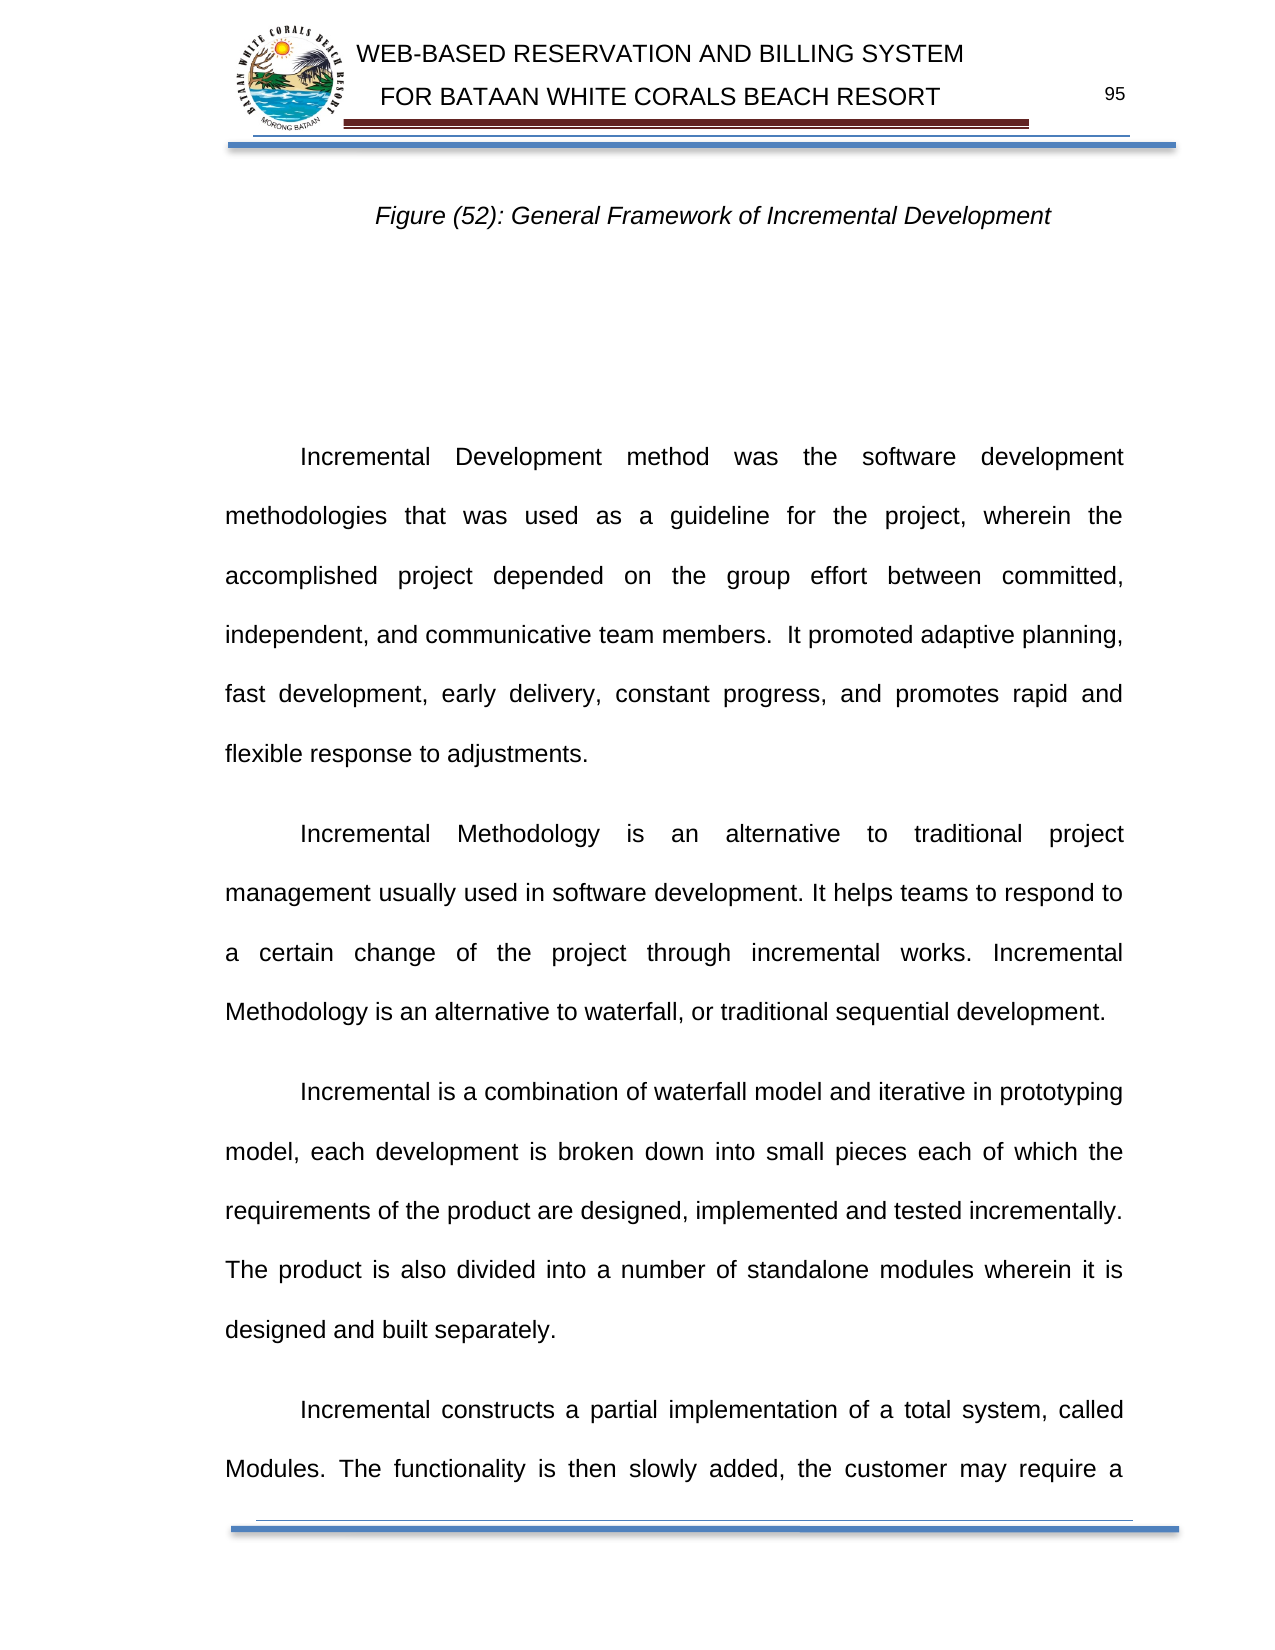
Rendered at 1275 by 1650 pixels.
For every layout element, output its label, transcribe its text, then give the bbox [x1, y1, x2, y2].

text Incremental Development method was the software development methodologies that was used as a guideline for the project, wherein the accomplished project depended on the group effort between committed, independent, and communicative team members. It promoted adaptive planning, fast development, early delivery, constant progress, and promotes rapid and flexible response to adjustments. [225, 257, 1125, 614]
picture [234, 20, 344, 130]
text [225, 1211, 1125, 1448]
text Incremental is a combination of waterfall model and iterative in prototyping model, each development is broken down into small pieces each of which the requirements of the product are designed, implemented and tested incrementally. The product is also divided into a number of standalone modules wherein it is designed and built separately. [225, 893, 1125, 1190]
text Incremental Methodology is an alternative to traditional project management usually used in software development. It helps teams to respond to a certain change of the project through incremental works. Incremental Methodology is an alternative to waterfall, or traditional sequential development. [225, 634, 1125, 872]
